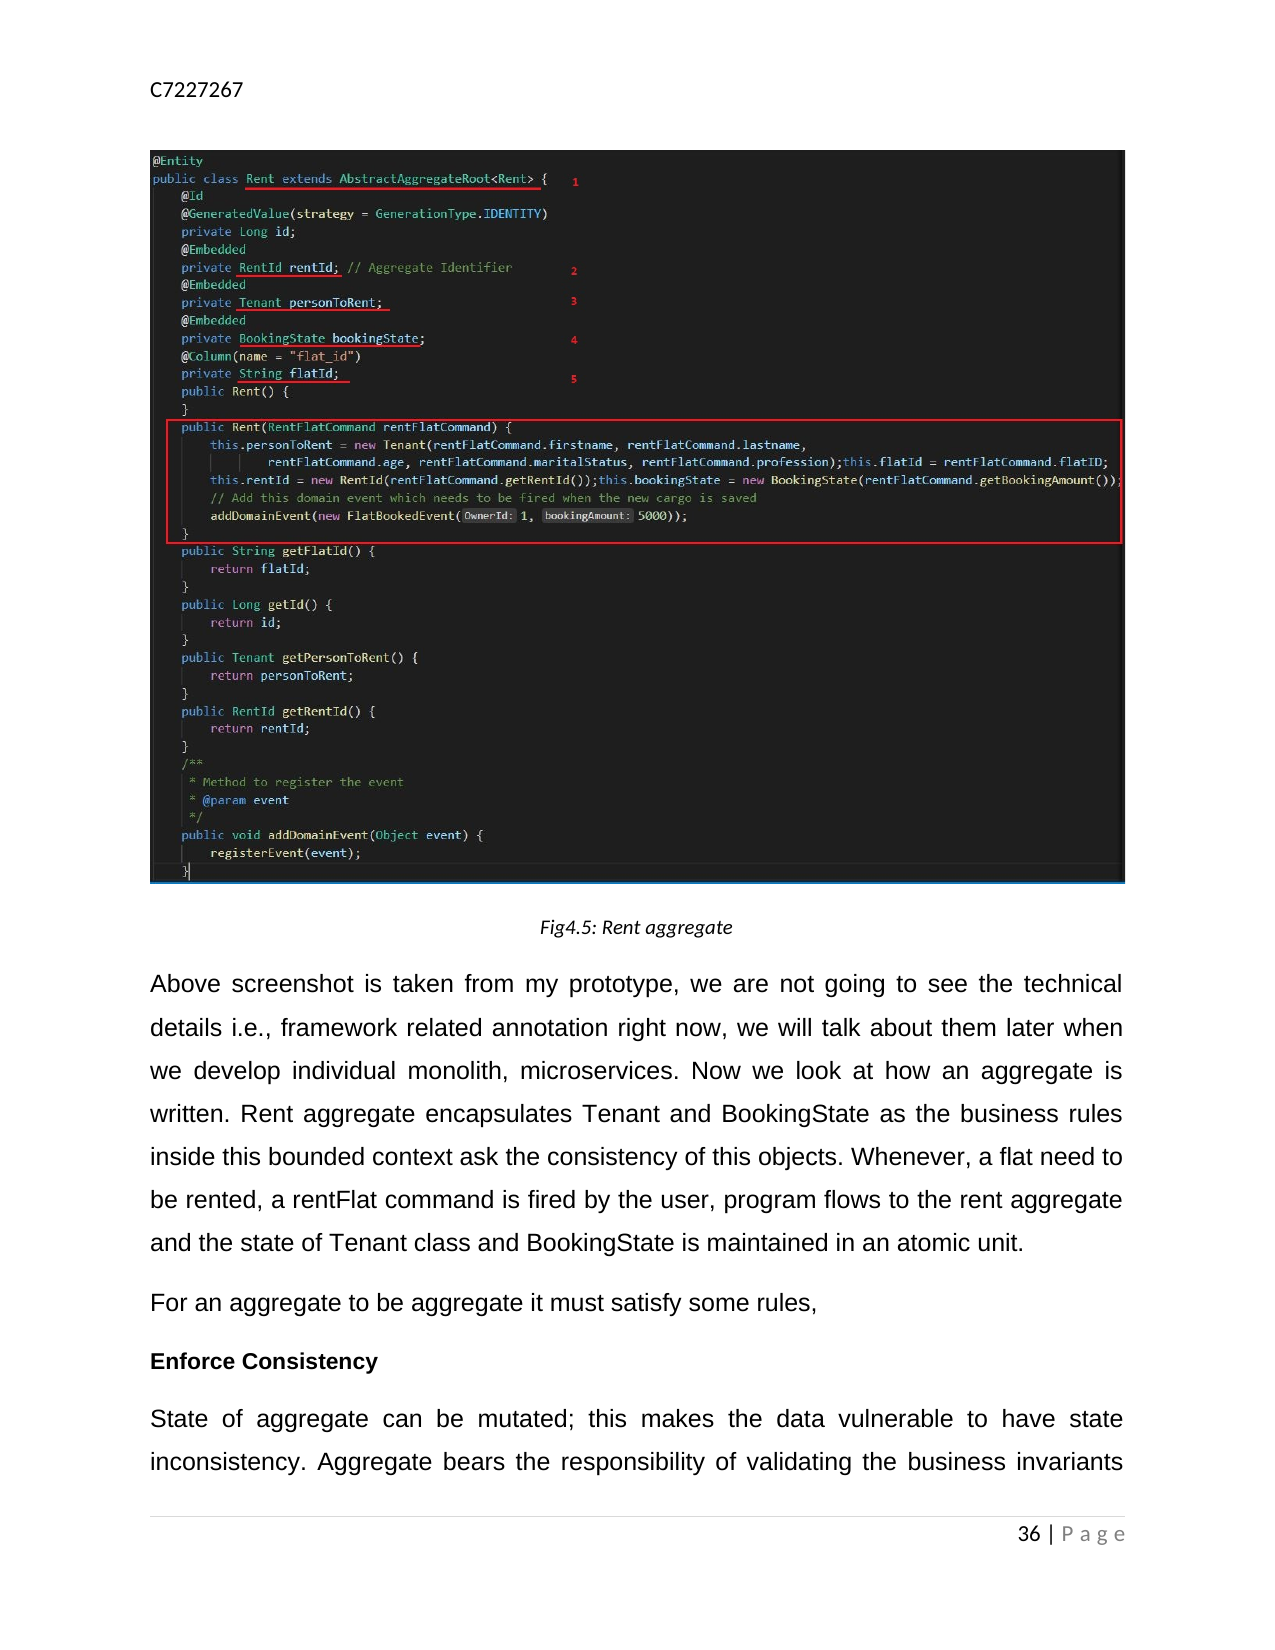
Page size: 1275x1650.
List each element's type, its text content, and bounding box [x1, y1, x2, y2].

text Fig4.5: Rent aggregate [150, 914, 1125, 940]
text Enforce Consistency [150, 1348, 1125, 1374]
picture [150, 150, 1125, 884]
text Above screenshot is taken from my prototype, we are not going to see the technical details i.e., framework related annotation right now, we will talk about them later when we develop individual monolith, microservices. Now we look at how an aggregate is written. Rent aggregate encapsulates Tenant and BookingState as the business rules inside this bounded context ask the consistency of this objects. Whenever, a flat need to be rented, a rentFlat command is fired by the user, program flows to the rent aggregate and the state of Tenant class and BookingState is maintained in an atomic unit. [150, 969, 1125, 1257]
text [150, 1404, 1125, 1476]
text For an aggregate to be aggregate it must satisfy some rules, [150, 1288, 1125, 1317]
